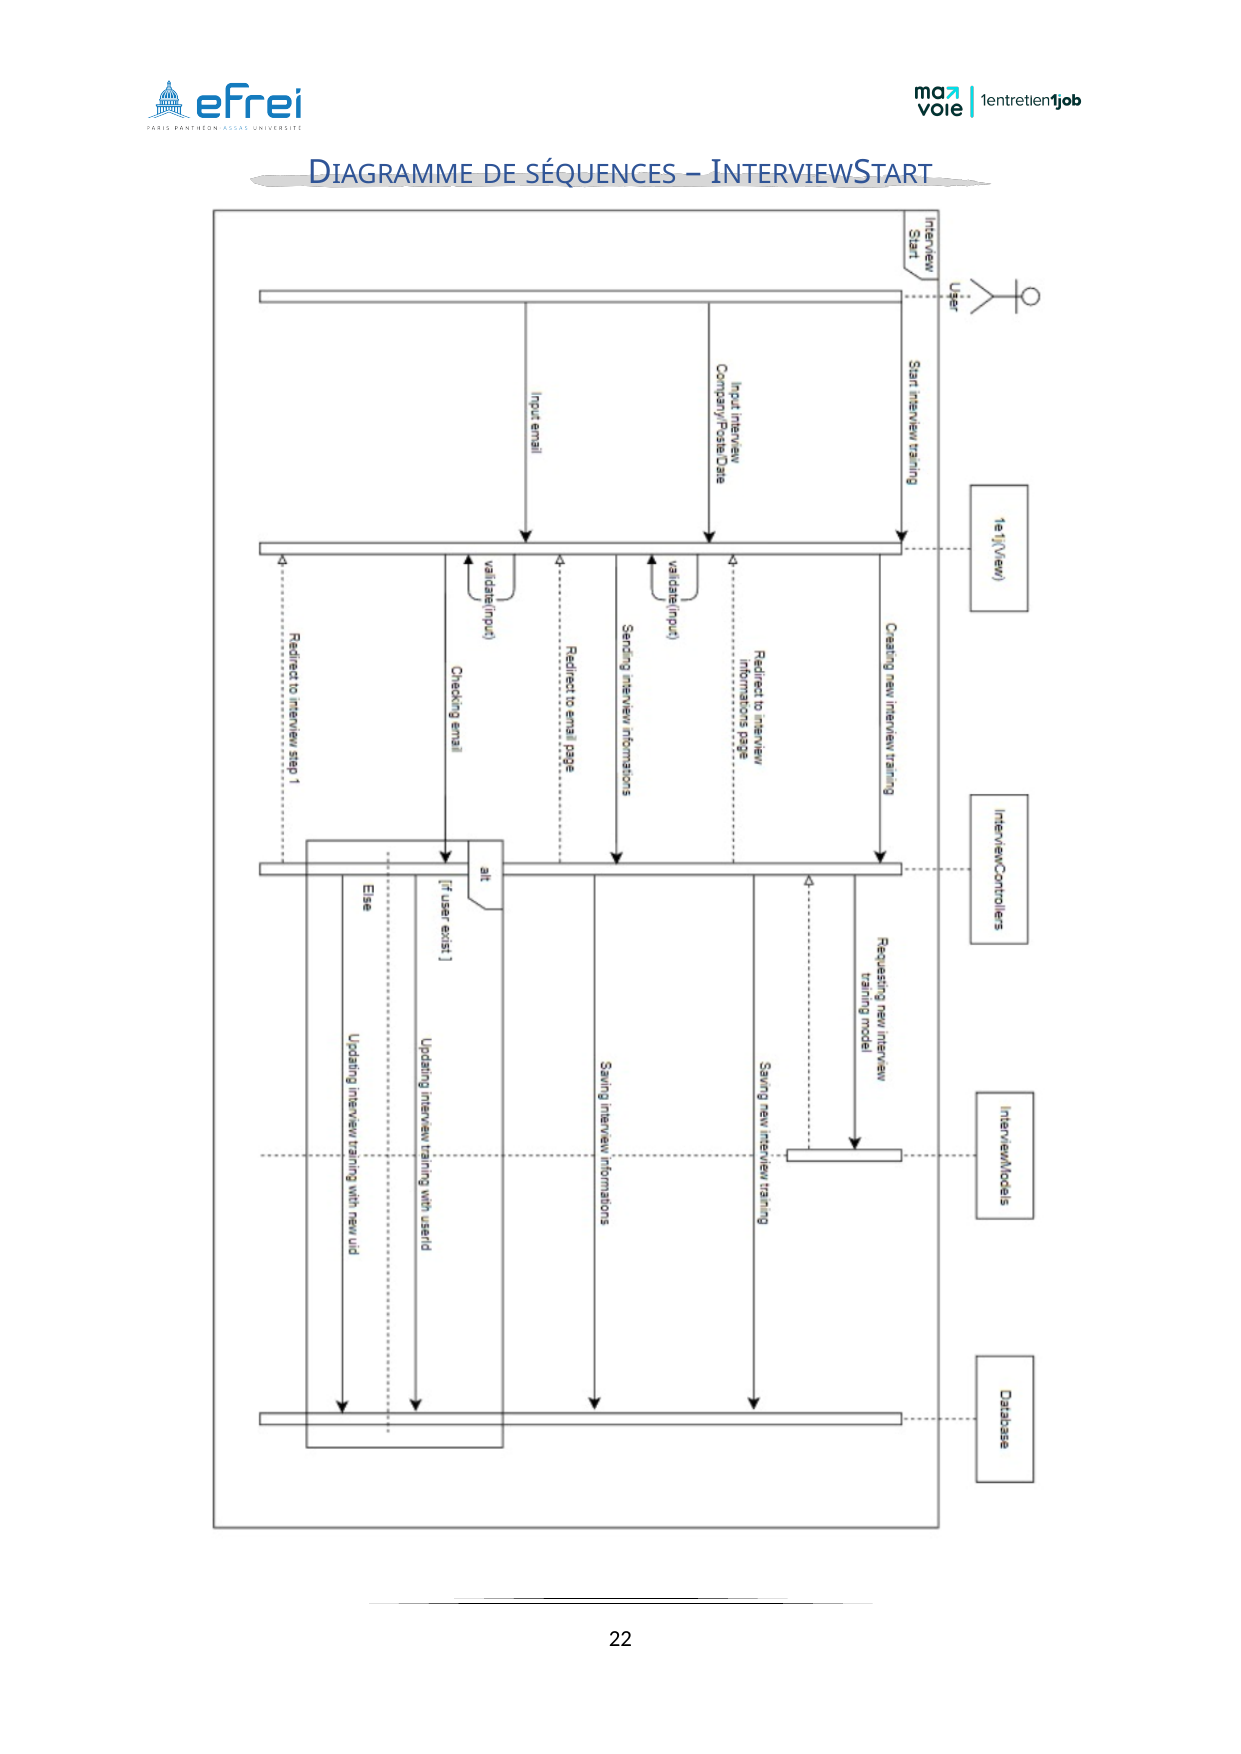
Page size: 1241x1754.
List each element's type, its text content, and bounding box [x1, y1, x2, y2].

picture [128, 73, 1117, 1544]
subtitle Diagramme de séquences – InterviewStart [148, 148, 1093, 193]
